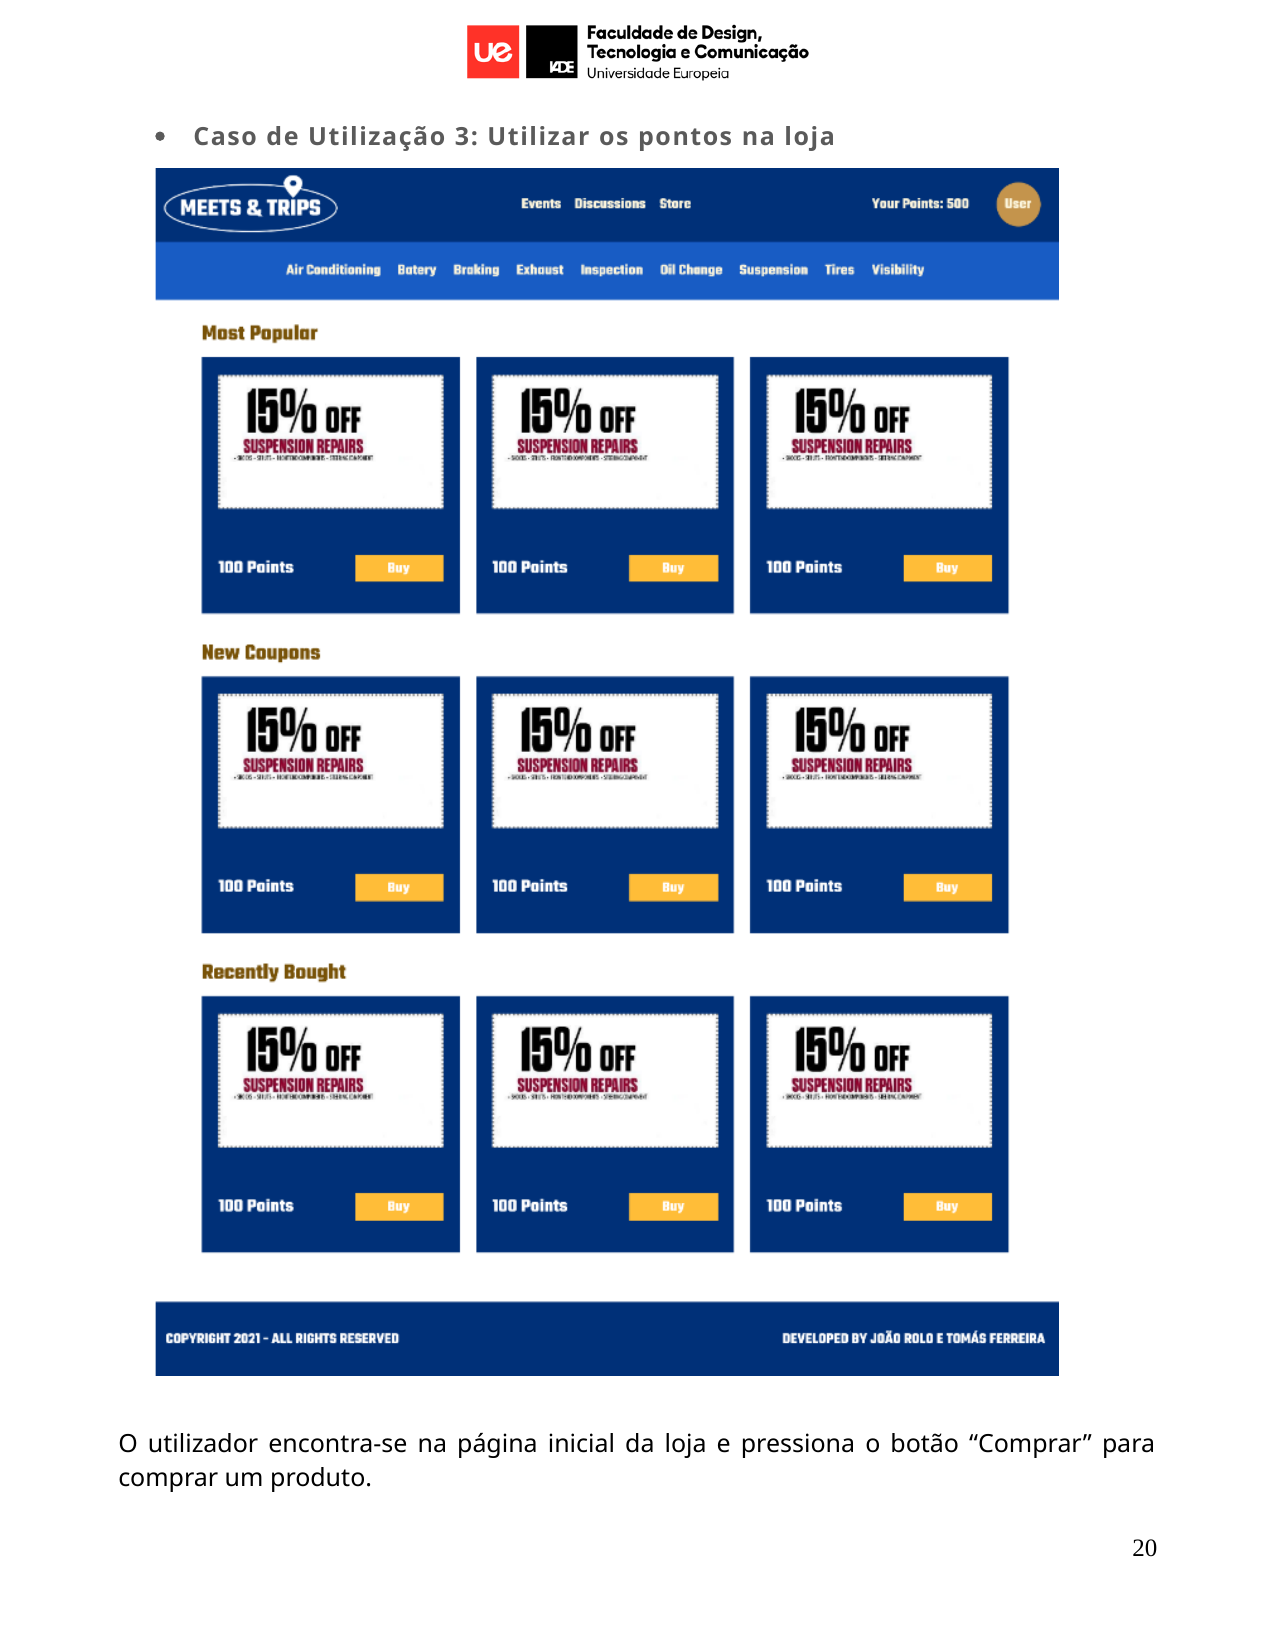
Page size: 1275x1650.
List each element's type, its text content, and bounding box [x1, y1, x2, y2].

picture [440, 5, 835, 100]
picture [155, 168, 1059, 1376]
text O utilizador encontra-se na página inicial da loja e pressiona o botão “Comprar” para comprar um produto. [118, 1426, 1157, 1494]
subtitle Caso de Utilização 3: Utilizar os pontos na loja [156, 118, 1157, 152]
